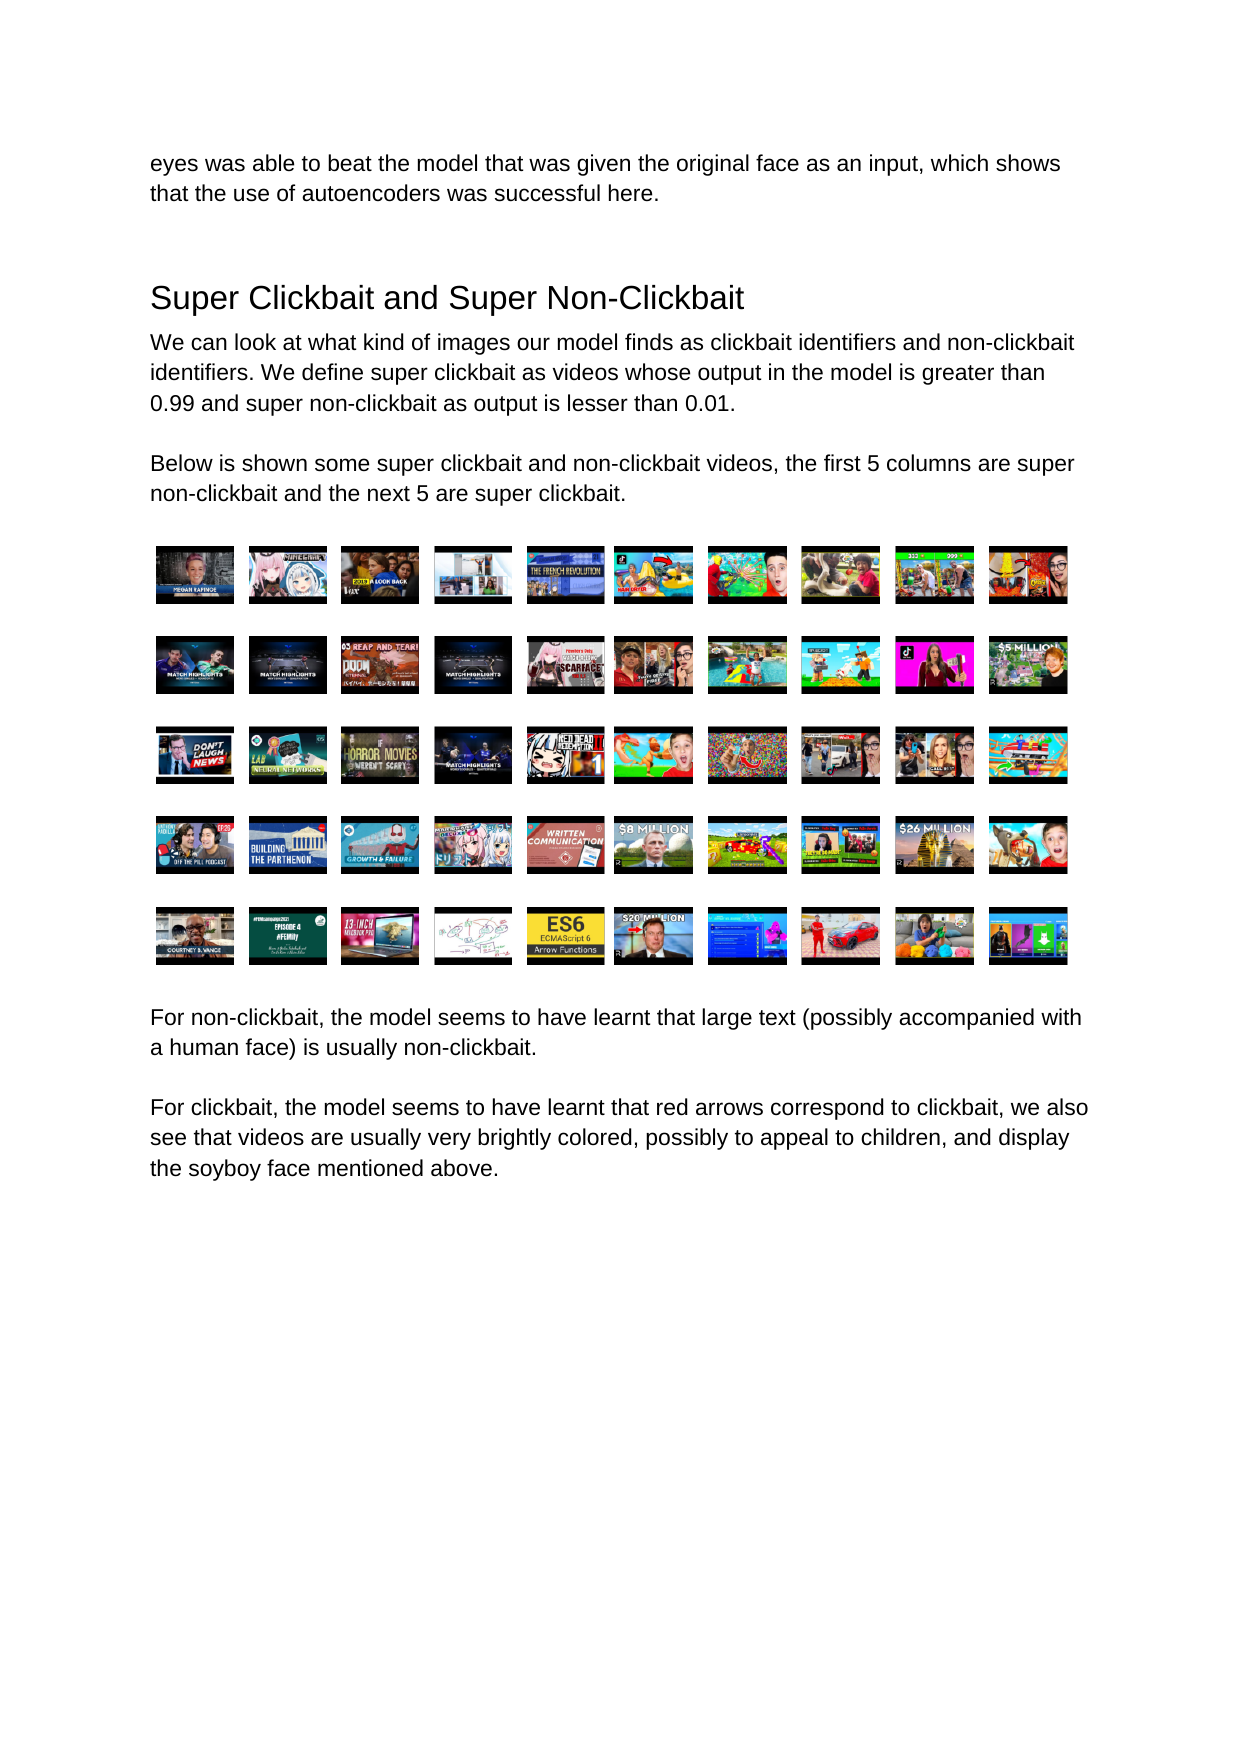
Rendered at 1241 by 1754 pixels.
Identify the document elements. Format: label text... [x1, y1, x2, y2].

picture [150, 540, 1072, 970]
text For clickbait, the model seems to have learnt that red arrows correspond to clickbait, we also see that videos are usually very brightly colored, possibly to appeal to children, and display the soyboy face mentioned above. [150, 1094, 1090, 1181]
text For non-clickbait, the model seems to have learnt that large text (possibly accompanied with a human face) is usually non-clickbait. [150, 1003, 1090, 1060]
text Below is shown some super clickbait and non-clickbait videos, the first 5 columns are super non-clickbait and the next 5 are super clickbait. [150, 450, 1090, 506]
text We can look at what kind of images our model finds as clickbait identifiers and non-clickbait identifiers. We define super clickbait as videos whose output in the model is greater than 0.99 and super non-clickbait as output is lesser than 0.01. [150, 329, 1090, 416]
subtitle Super Clickbait and Super Non-Clickbait [150, 278, 1090, 317]
